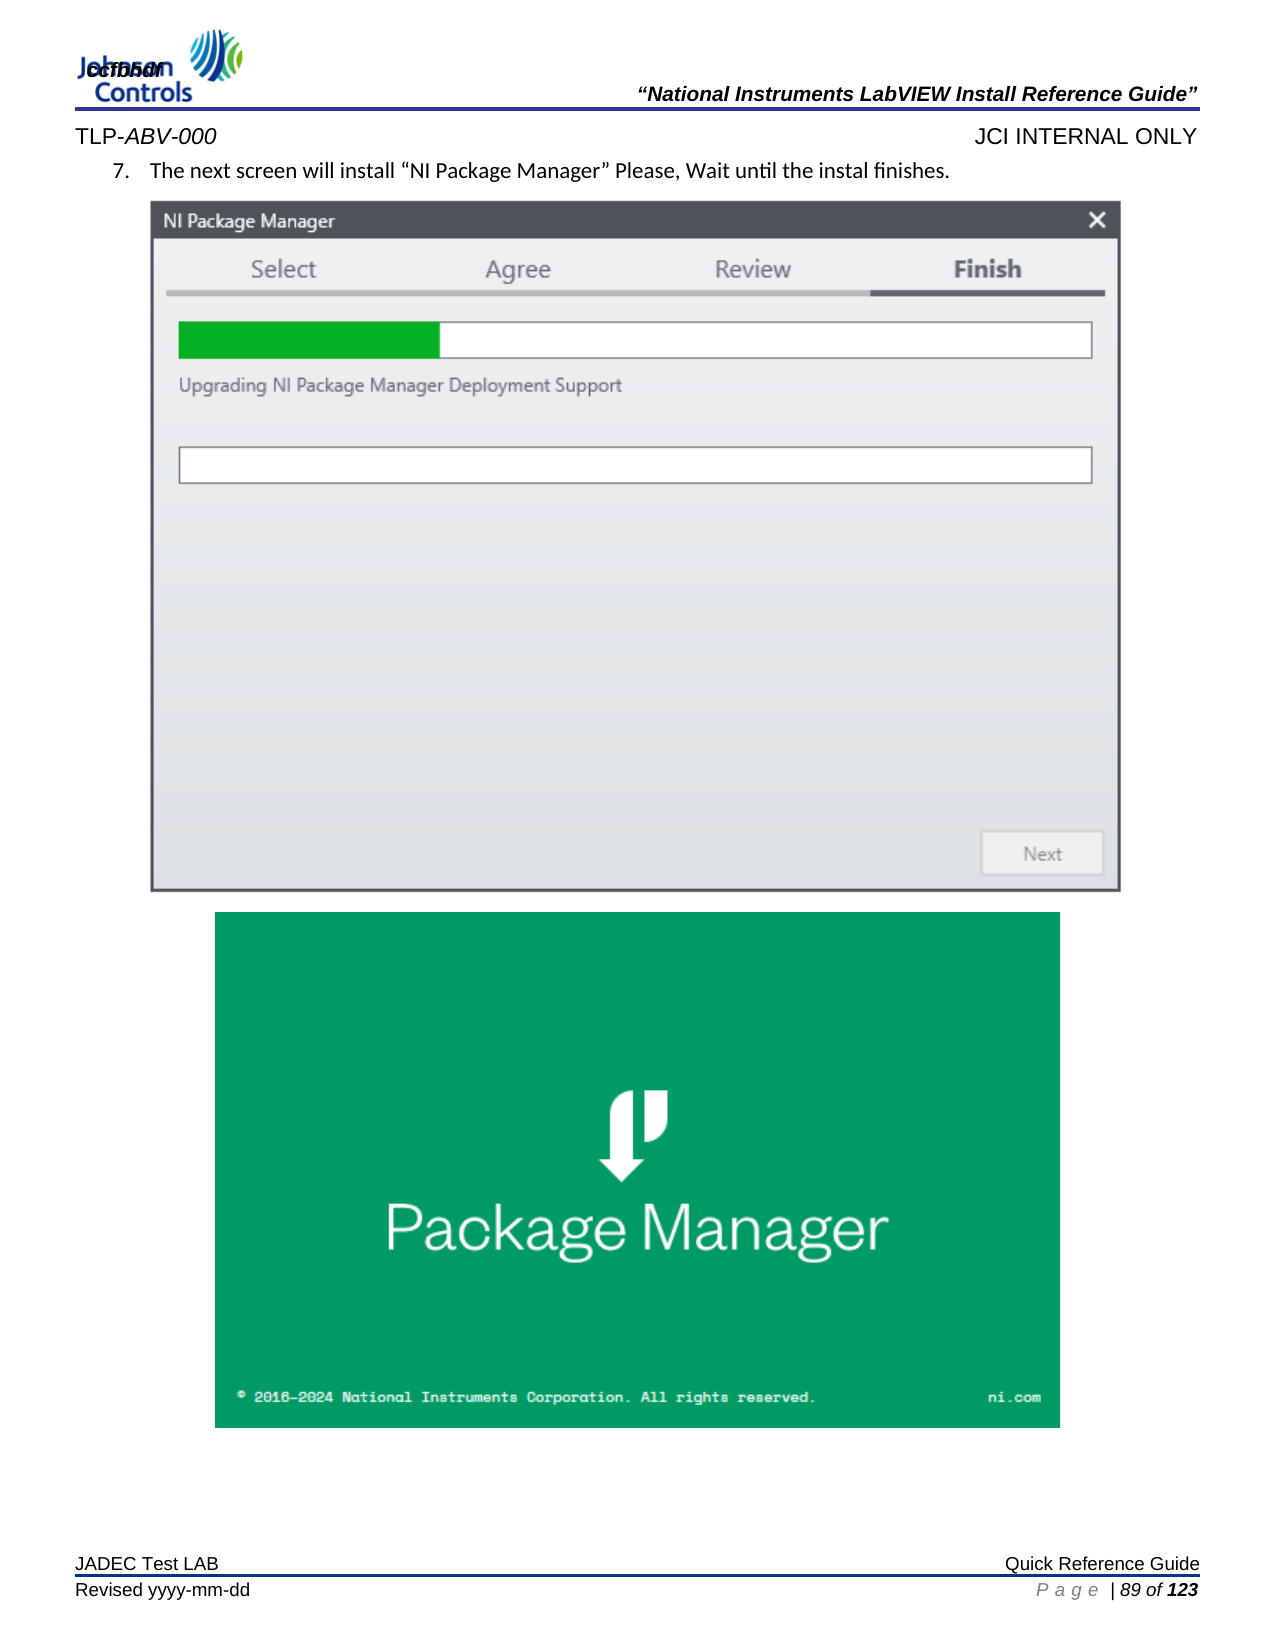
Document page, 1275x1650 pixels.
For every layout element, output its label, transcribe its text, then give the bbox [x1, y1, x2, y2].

picture [76, 26, 246, 105]
picture [215, 912, 1061, 1428]
list The next screen will install “NI Package Manager” Please, Wait until the instal finishes. [112, 156, 1200, 184]
picture [143, 195, 1132, 900]
